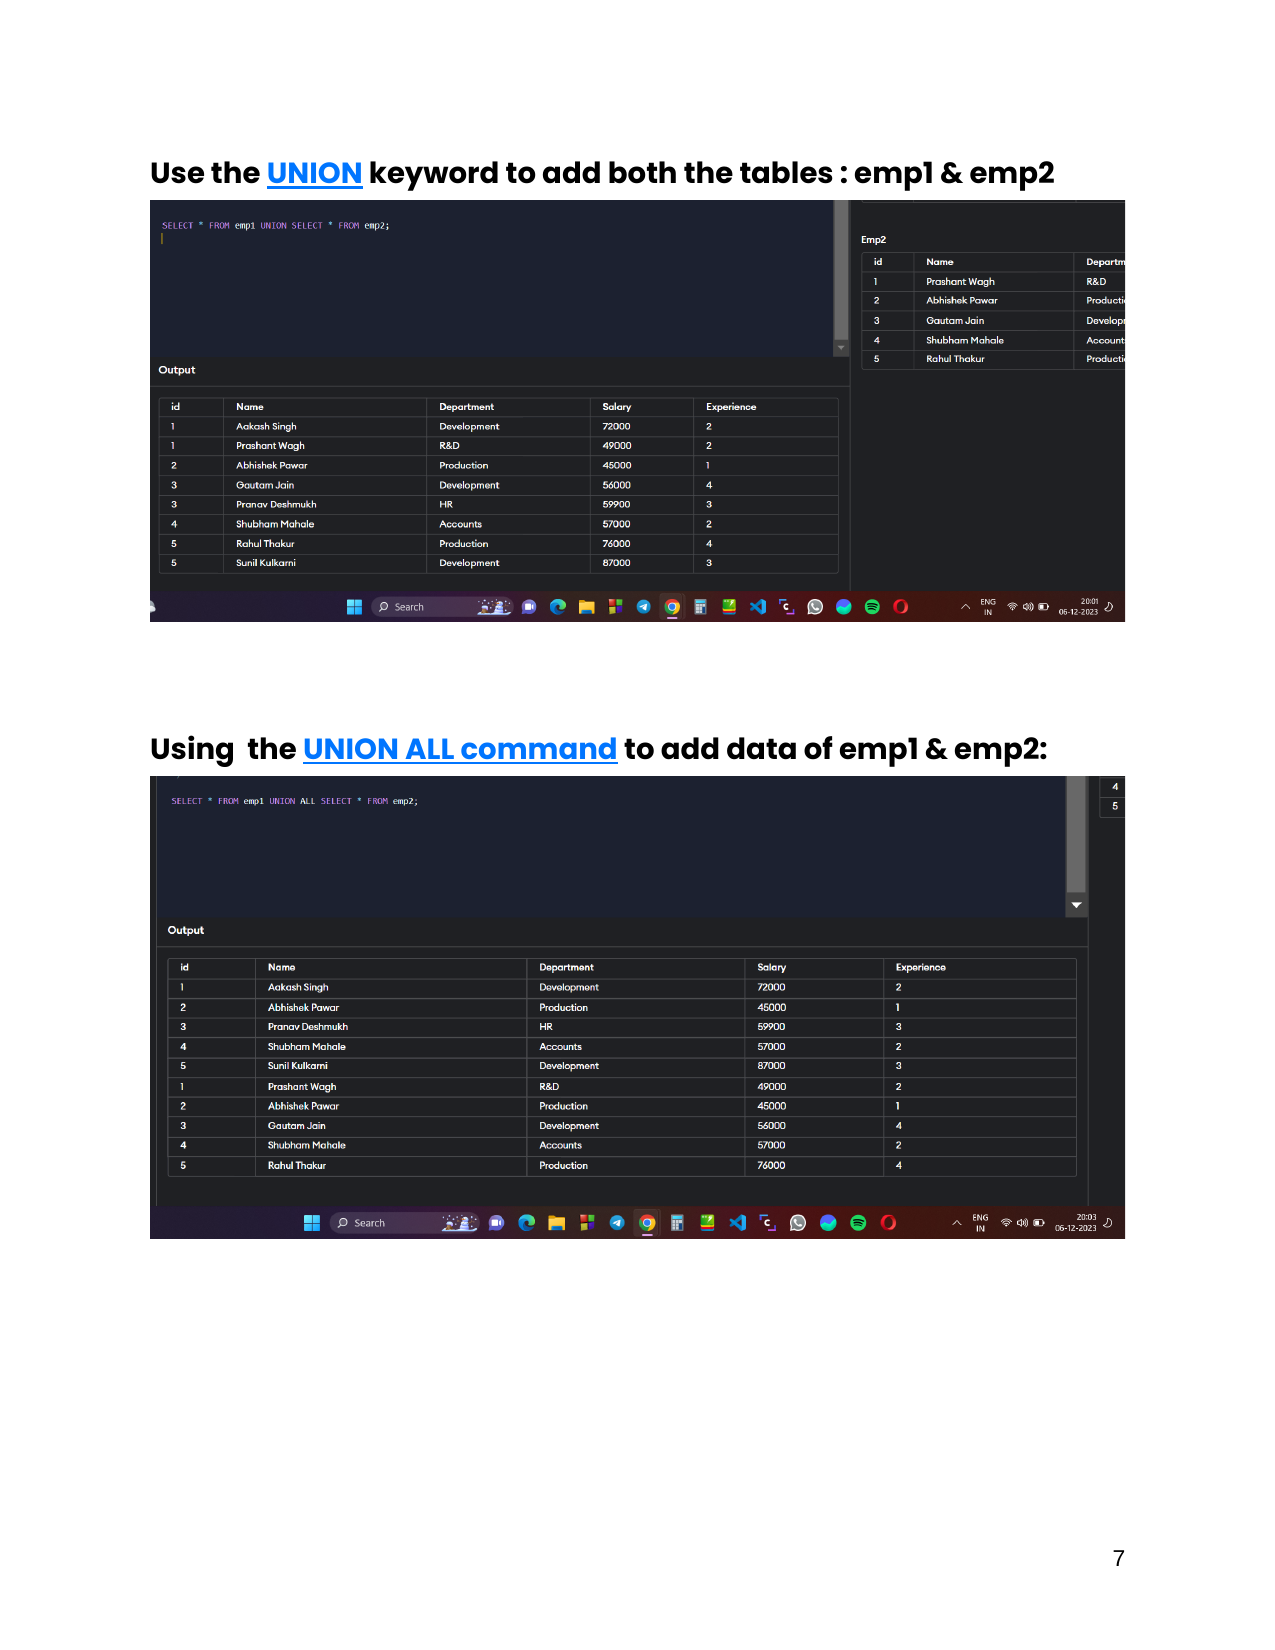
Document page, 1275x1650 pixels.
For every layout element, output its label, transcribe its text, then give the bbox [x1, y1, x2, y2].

text Use the UNION keyword to add both the tables : emp1 & emp2 [150, 150, 1125, 194]
text Using the UNION ALL command to add data of emp1 & emp2: [150, 726, 1125, 769]
picture [150, 776, 1125, 1239]
picture [150, 200, 1125, 622]
